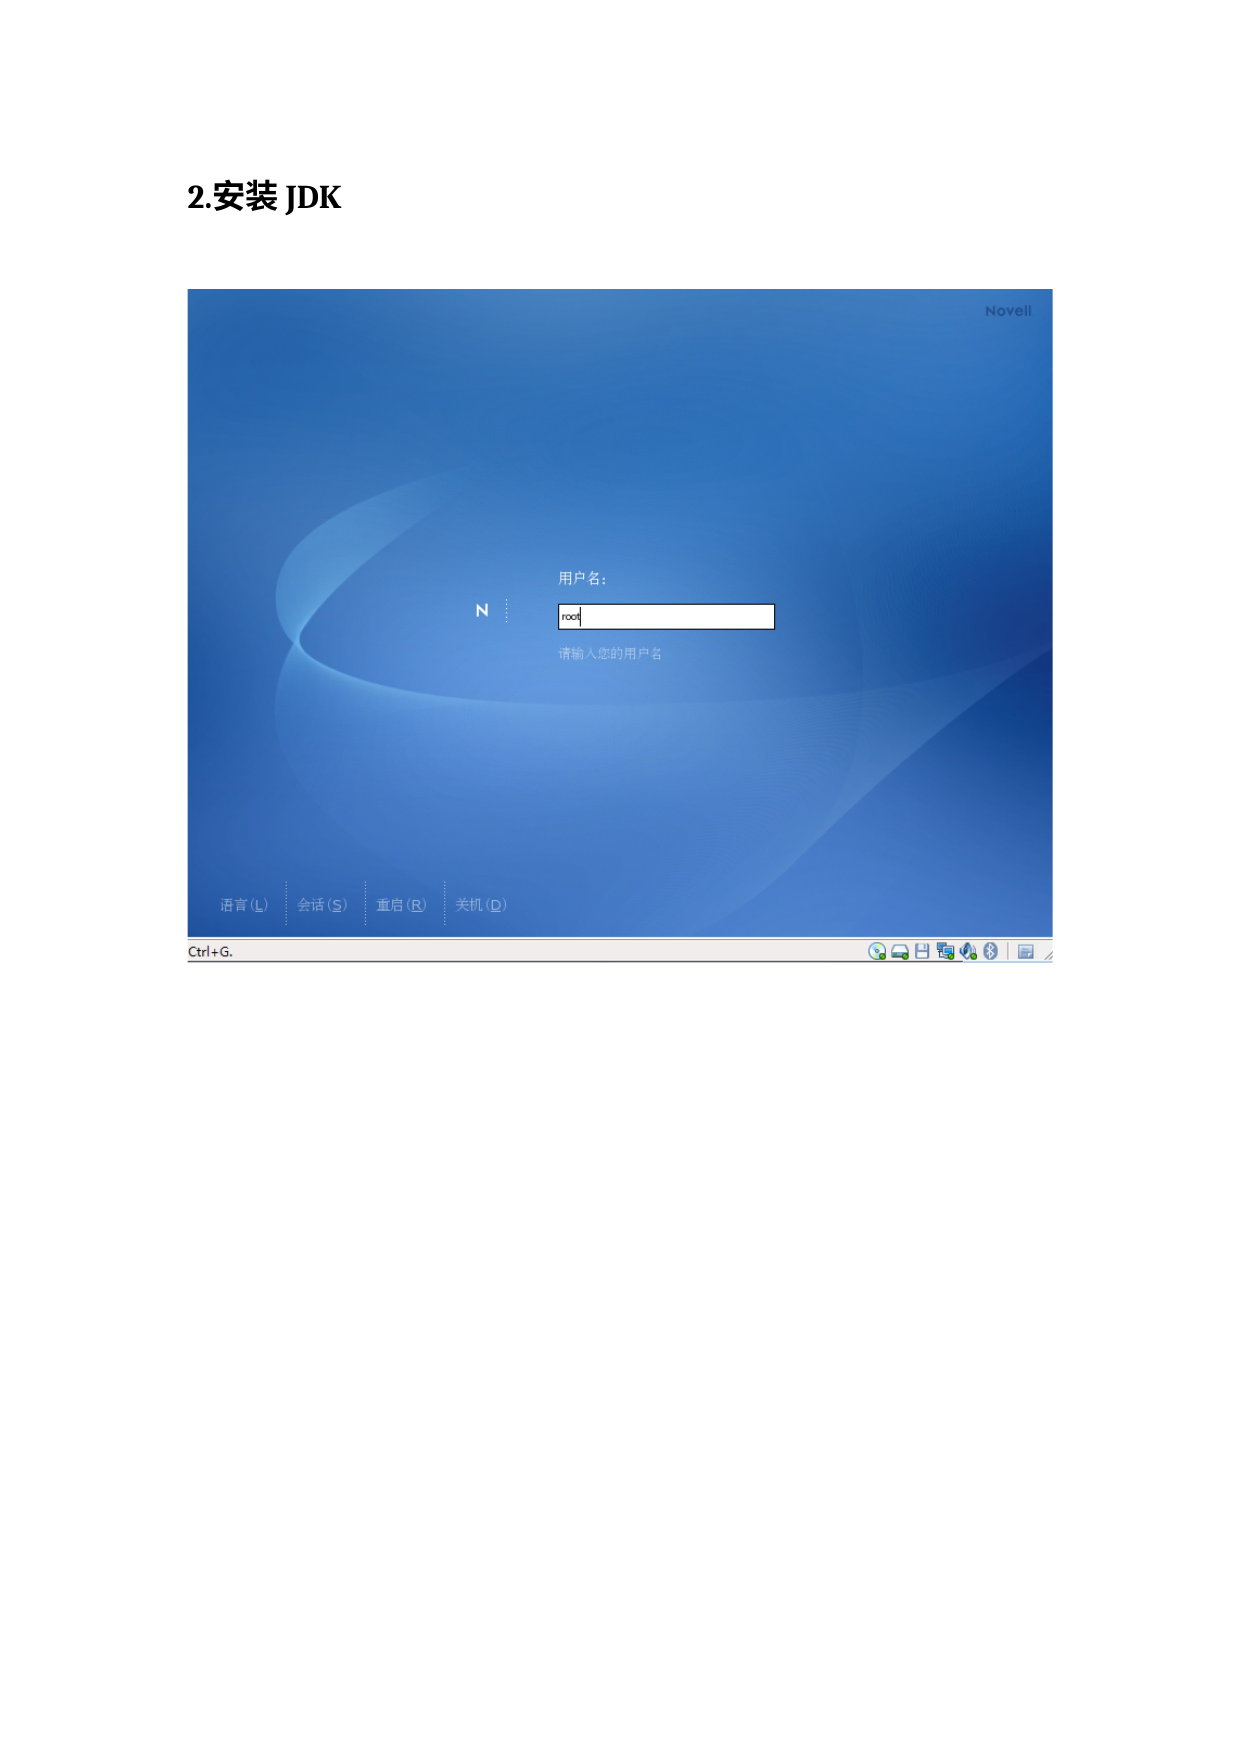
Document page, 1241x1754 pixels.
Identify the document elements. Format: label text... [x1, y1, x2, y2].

picture [187, 289, 1053, 963]
subtitle 2.安装JDK [187, 162, 1053, 227]
